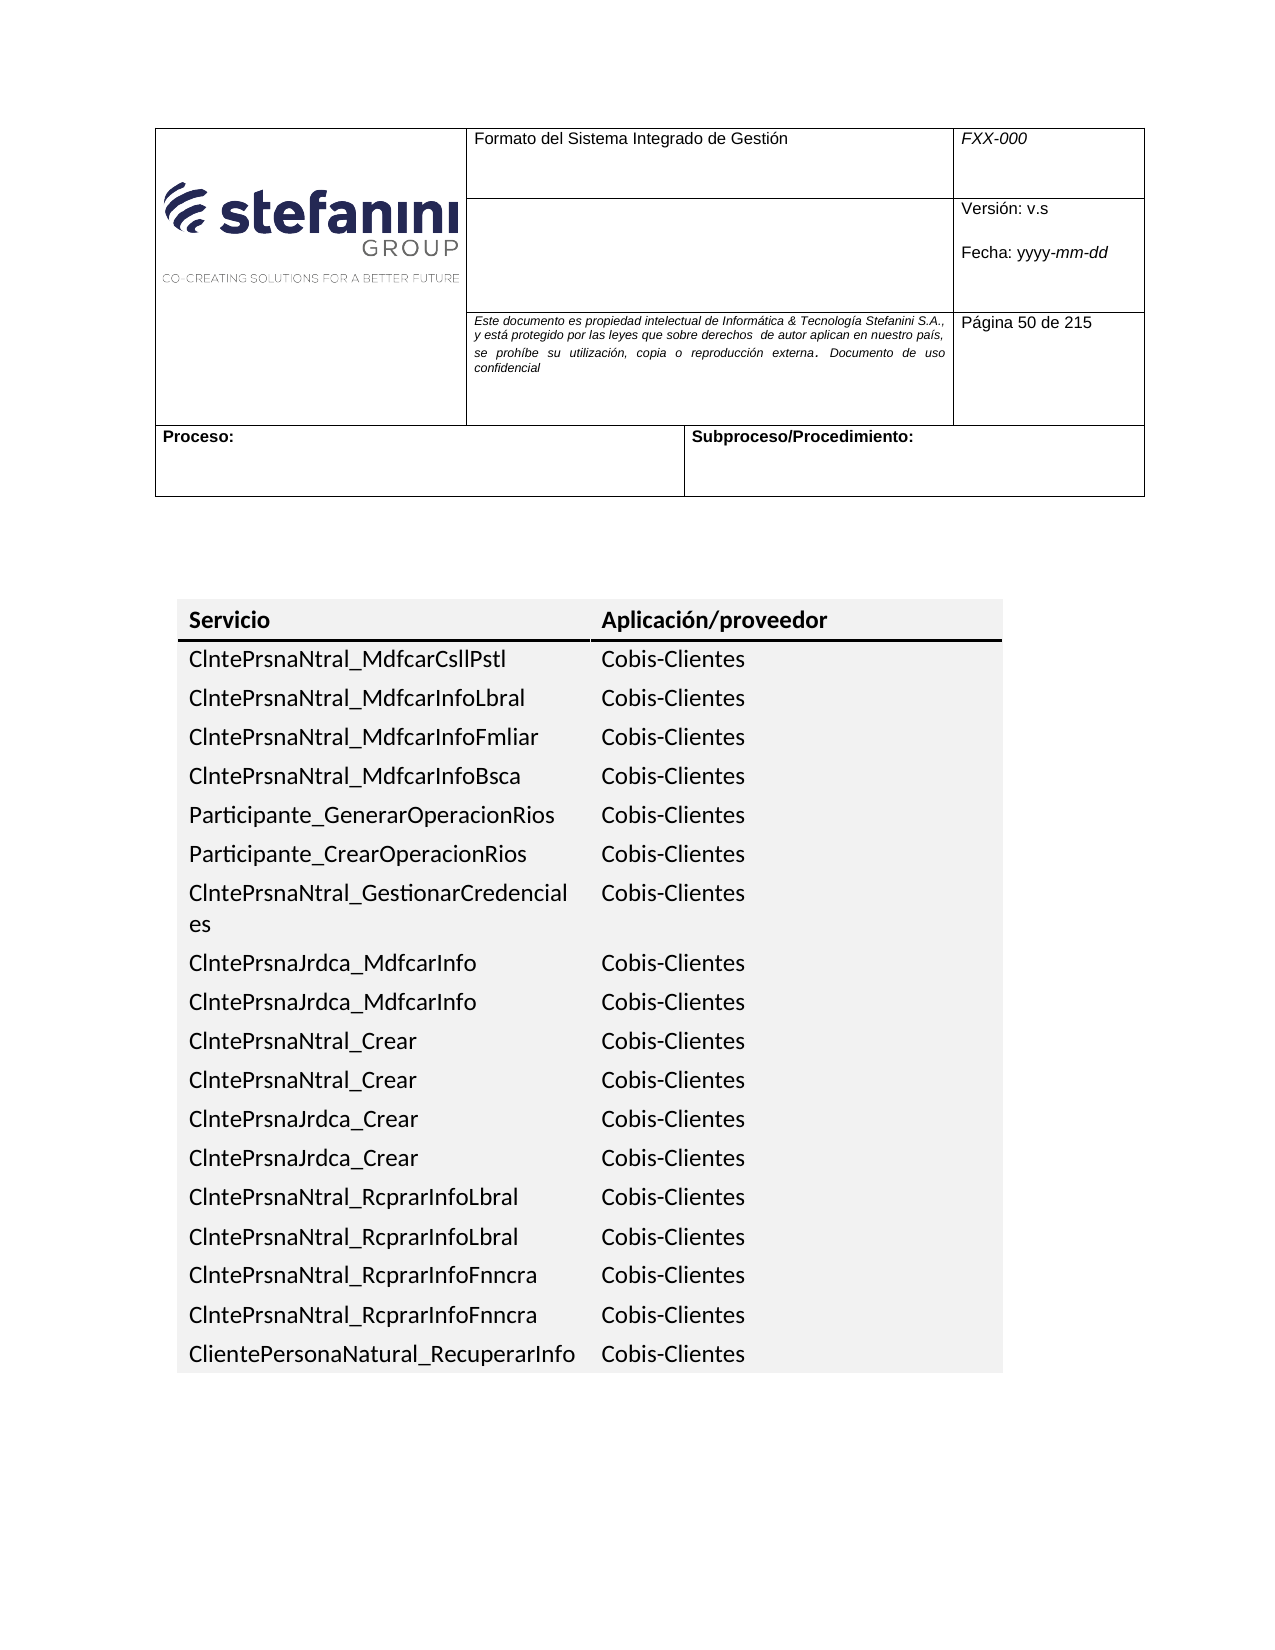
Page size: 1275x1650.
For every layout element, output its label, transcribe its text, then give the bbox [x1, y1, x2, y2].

table_cell Cobis-Clientes [591, 679, 1002, 717]
table_cell Cobis-Clientes [591, 1139, 1002, 1177]
table_cell Cobis-Clientes [591, 642, 1002, 677]
table_cell ClntePrsnaNtral_RcprarInfoLbral [178, 1178, 590, 1216]
table_cell ClientePersonaNatural_RecuperarInformacion [178, 1334, 590, 1372]
table_header Servicio [178, 600, 590, 638]
table_cell Participante_GenerarOperacionRios [178, 796, 590, 834]
table_cell Cobis-Clientes [591, 983, 1002, 1021]
table_cell ClntePrsnaNtral_MdfcarInfoLbral [178, 679, 590, 717]
table_cell Cobis-Clientes [591, 1178, 1002, 1216]
table_cell Cobis-Clientes [591, 1061, 1002, 1099]
picture [162, 182, 460, 286]
table_cell Participante_CrearOperacionRios [178, 835, 590, 873]
table_cell ClntePrsnaNtral_GestionarCredenciales [178, 874, 590, 942]
table_cell ClntePrsnaNtral_RcprarInfoFnncra [178, 1295, 590, 1333]
table_cell Cobis-Clientes [591, 835, 1002, 873]
table_cell Cobis-Clientes [591, 718, 1002, 756]
table_cell Cobis-Clientes [591, 944, 1002, 981]
table_cell Cobis-Clientes [591, 1334, 1002, 1372]
table_cell ClntePrsnaNtral_Crear [178, 1022, 590, 1059]
table_cell Cobis-Clientes [591, 874, 1002, 942]
table_cell ClntePrsnaNtral_MdfcarInfoBsca [178, 757, 590, 795]
table_cell Cobis-Clientes [591, 1100, 1002, 1138]
table_cell ClntePrsnaNtral_MdfcarInfoFmliar [178, 718, 590, 756]
table_cell Cobis-Clientes [591, 1295, 1002, 1333]
table_cell ClntePrsnaJrdca_MdfcarInfo [178, 944, 590, 981]
table_cell ClntePrsnaJrdca_Crear [178, 1100, 590, 1138]
table_cell Cobis-Clientes [591, 1022, 1002, 1059]
table_header Aplicación/proveedor [591, 600, 1002, 638]
table_cell Cobis-Clientes [591, 796, 1002, 834]
table_cell ClntePrsnaNtral_RcprarInfoLbral [178, 1217, 590, 1255]
table_cell ClntePrsnaJrdca_Crear [178, 1139, 590, 1177]
table_cell Cobis-Clientes [591, 757, 1002, 795]
table_cell ClntePrsnaNtral_RcprarInfoFnncra [178, 1256, 590, 1294]
table_cell Cobis-Clientes [591, 1217, 1002, 1255]
table_cell ClntePrsnaNtral_MdfcarCsllPstl [178, 642, 590, 677]
table_cell Cobis-Clientes [591, 1256, 1002, 1294]
table_cell ClntePrsnaNtral_Crear [178, 1061, 590, 1099]
table_cell ClntePrsnaJrdca_MdfcarInfo [178, 983, 590, 1021]
